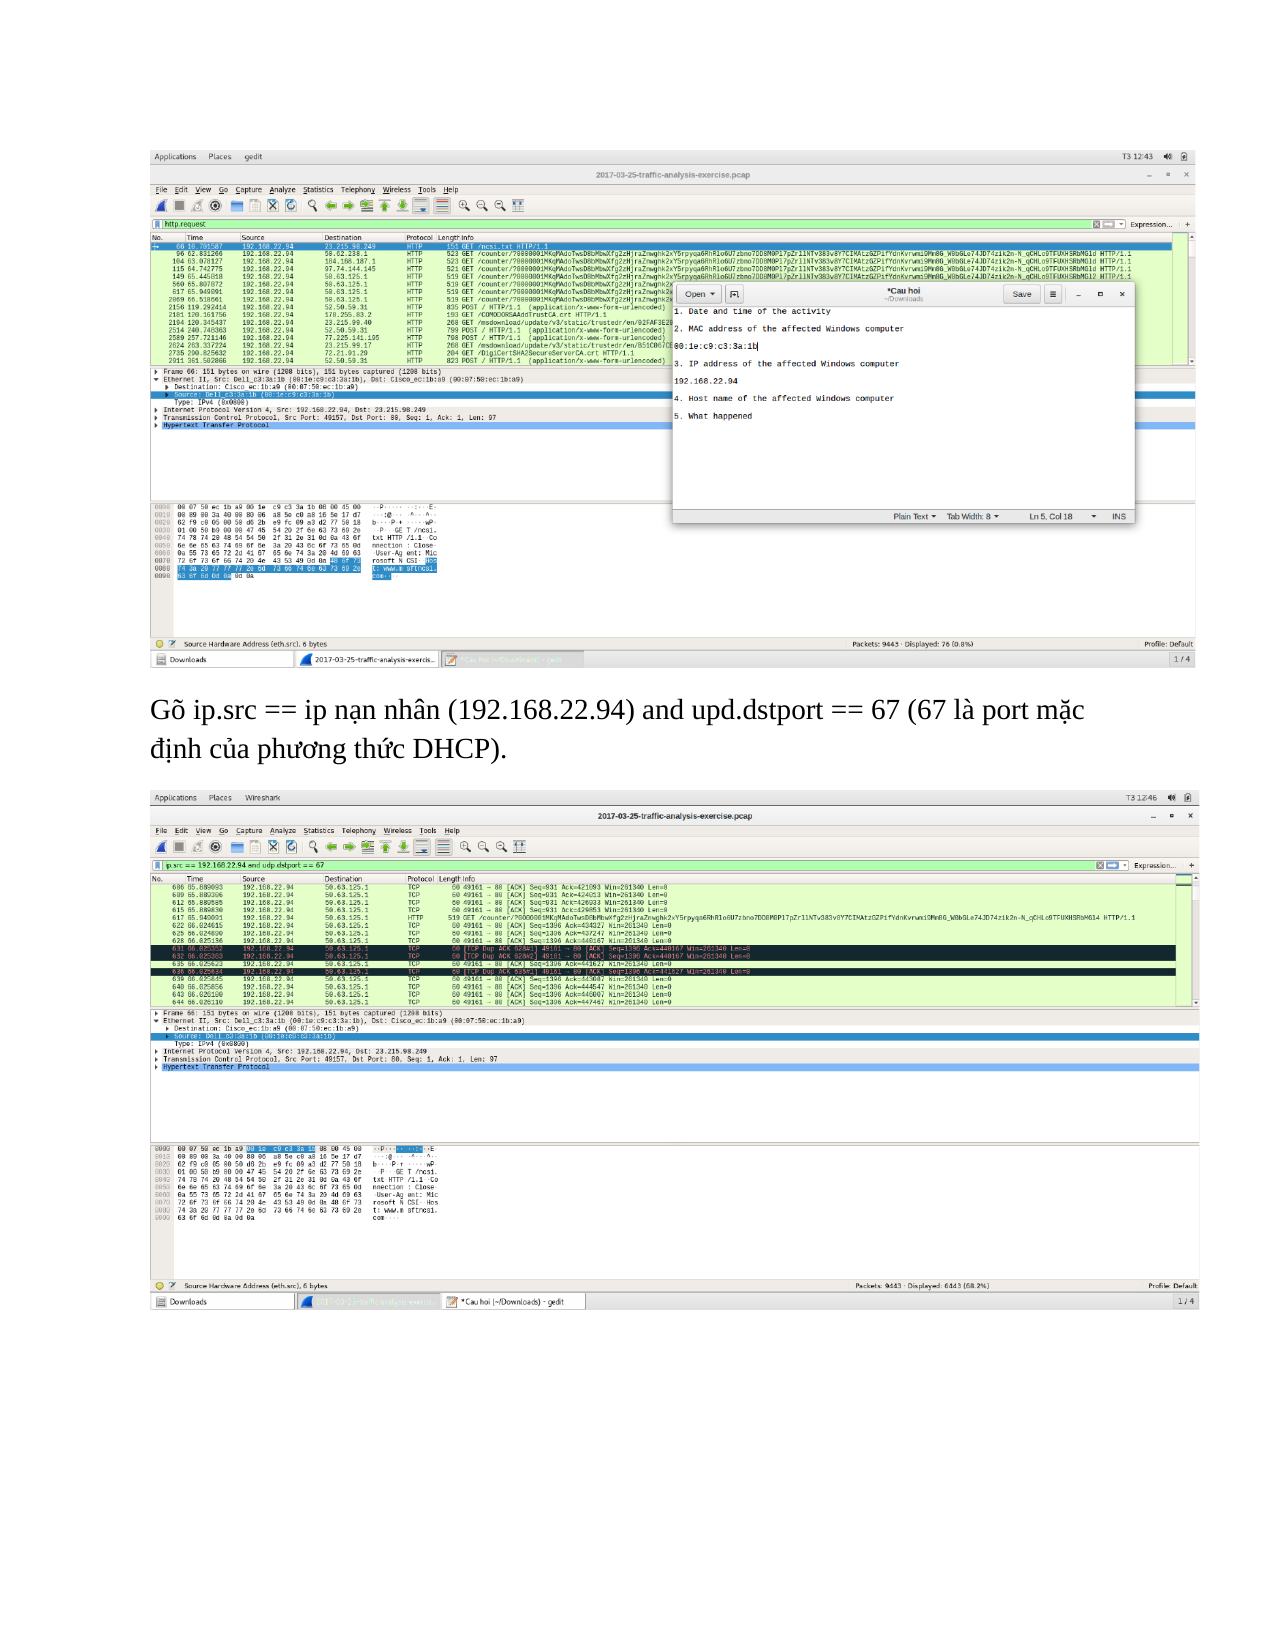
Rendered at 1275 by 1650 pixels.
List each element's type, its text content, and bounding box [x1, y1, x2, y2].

picture [150, 150, 1196, 668]
picture [150, 790, 1200, 1310]
text Gõ ip.src == ip nạn nhân (192.168.22.94) and upd.dstport == 67 (67 là port mặc định của phương thức DHCP). [150, 692, 1125, 764]
